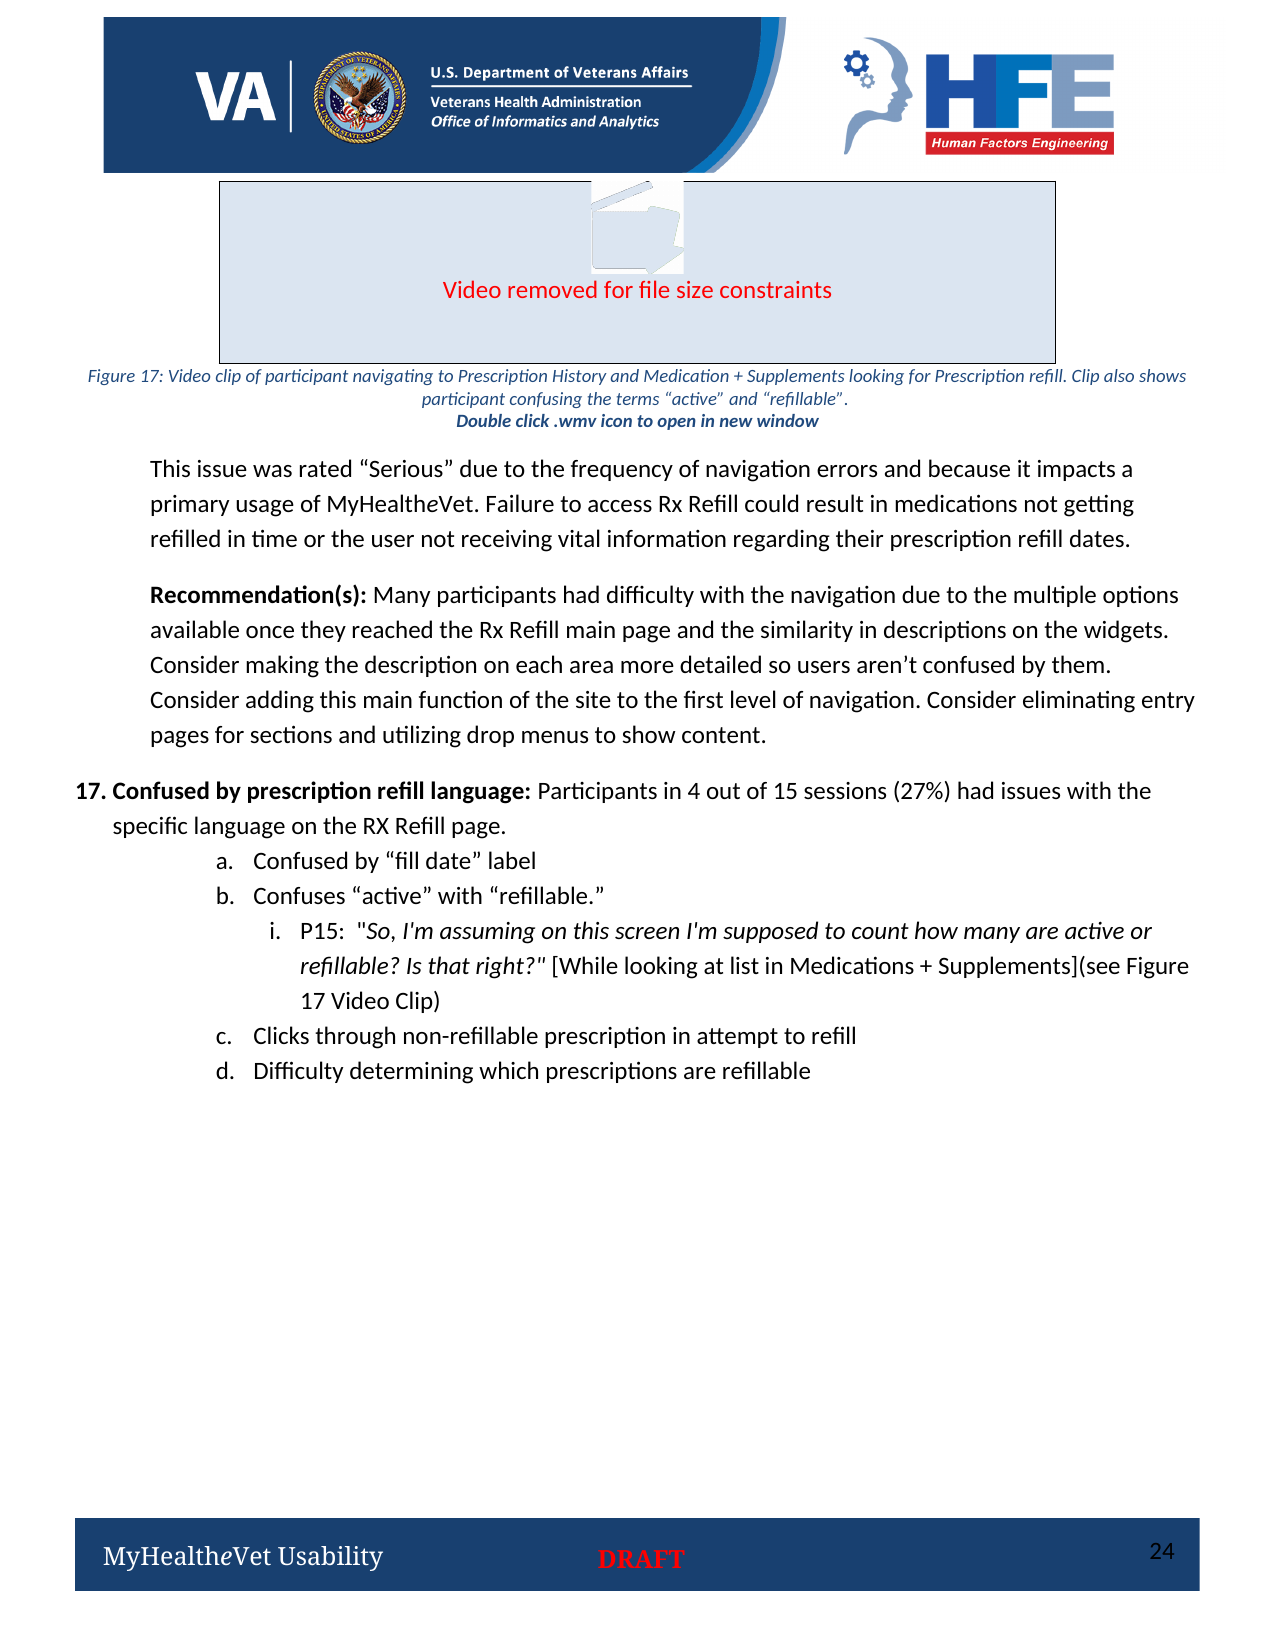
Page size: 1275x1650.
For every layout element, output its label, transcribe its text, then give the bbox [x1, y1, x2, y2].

list Confuses “active” with “refillable.” [216, 880, 1200, 911]
picture [103, 17, 1227, 173]
text This issue was rated “Serious” due to the frequency of navigation errors and because it impacts a primary usage of MyHealtheVet. Failure to access Rx Refill could result in medications not getting refilled in time or the user not receiving vital information regarding their prescription refill dates. [150, 453, 1200, 554]
list Clicks through non-refillable prescription in attempt to refill [216, 1020, 1200, 1051]
text Figure 17: Video clip of participant navigating to Prescription History and Medication + Supplements looking for Prescription refill. Clip also shows participant confusing the terms “active” and “refillable”. Double click .wmv icon to open in new window [75, 364, 1200, 433]
list Confused by prescription refill language: Participants in 4 out of 15 sessions (27%) had issues with the specific language on the RX Refill page. [75, 775, 1200, 841]
list Confused by “fill date” label [216, 845, 1200, 876]
text Recommendation(s): Many participants had difficulty with the navigation due to the multiple options available once they reached the Rx Refill main page and the similarity in descriptions on the widgets. Consider making the description on each area more detailed so users aren’t confused by them. Consider adding this main function of the site to the first level of navigation. Consider eliminating entry pages for sections and utilizing drop menus to show content. [150, 579, 1200, 750]
picture [75, 1518, 1200, 1591]
table_header [593, 207, 683, 274]
table_header [684, 182, 1055, 274]
table_cell Video removed for file size constraints [220, 274, 1055, 363]
table_header [220, 182, 652, 274]
list P15: "So, I'm assuming on this screen I'm supposed to count how many are active or refillable? Is that right?" [While looking at list in Medications + Supplements](see Figure 17 Video Clip) [281, 915, 1200, 1016]
list Difficulty determining which prescriptions are refillable [216, 1055, 1200, 1086]
